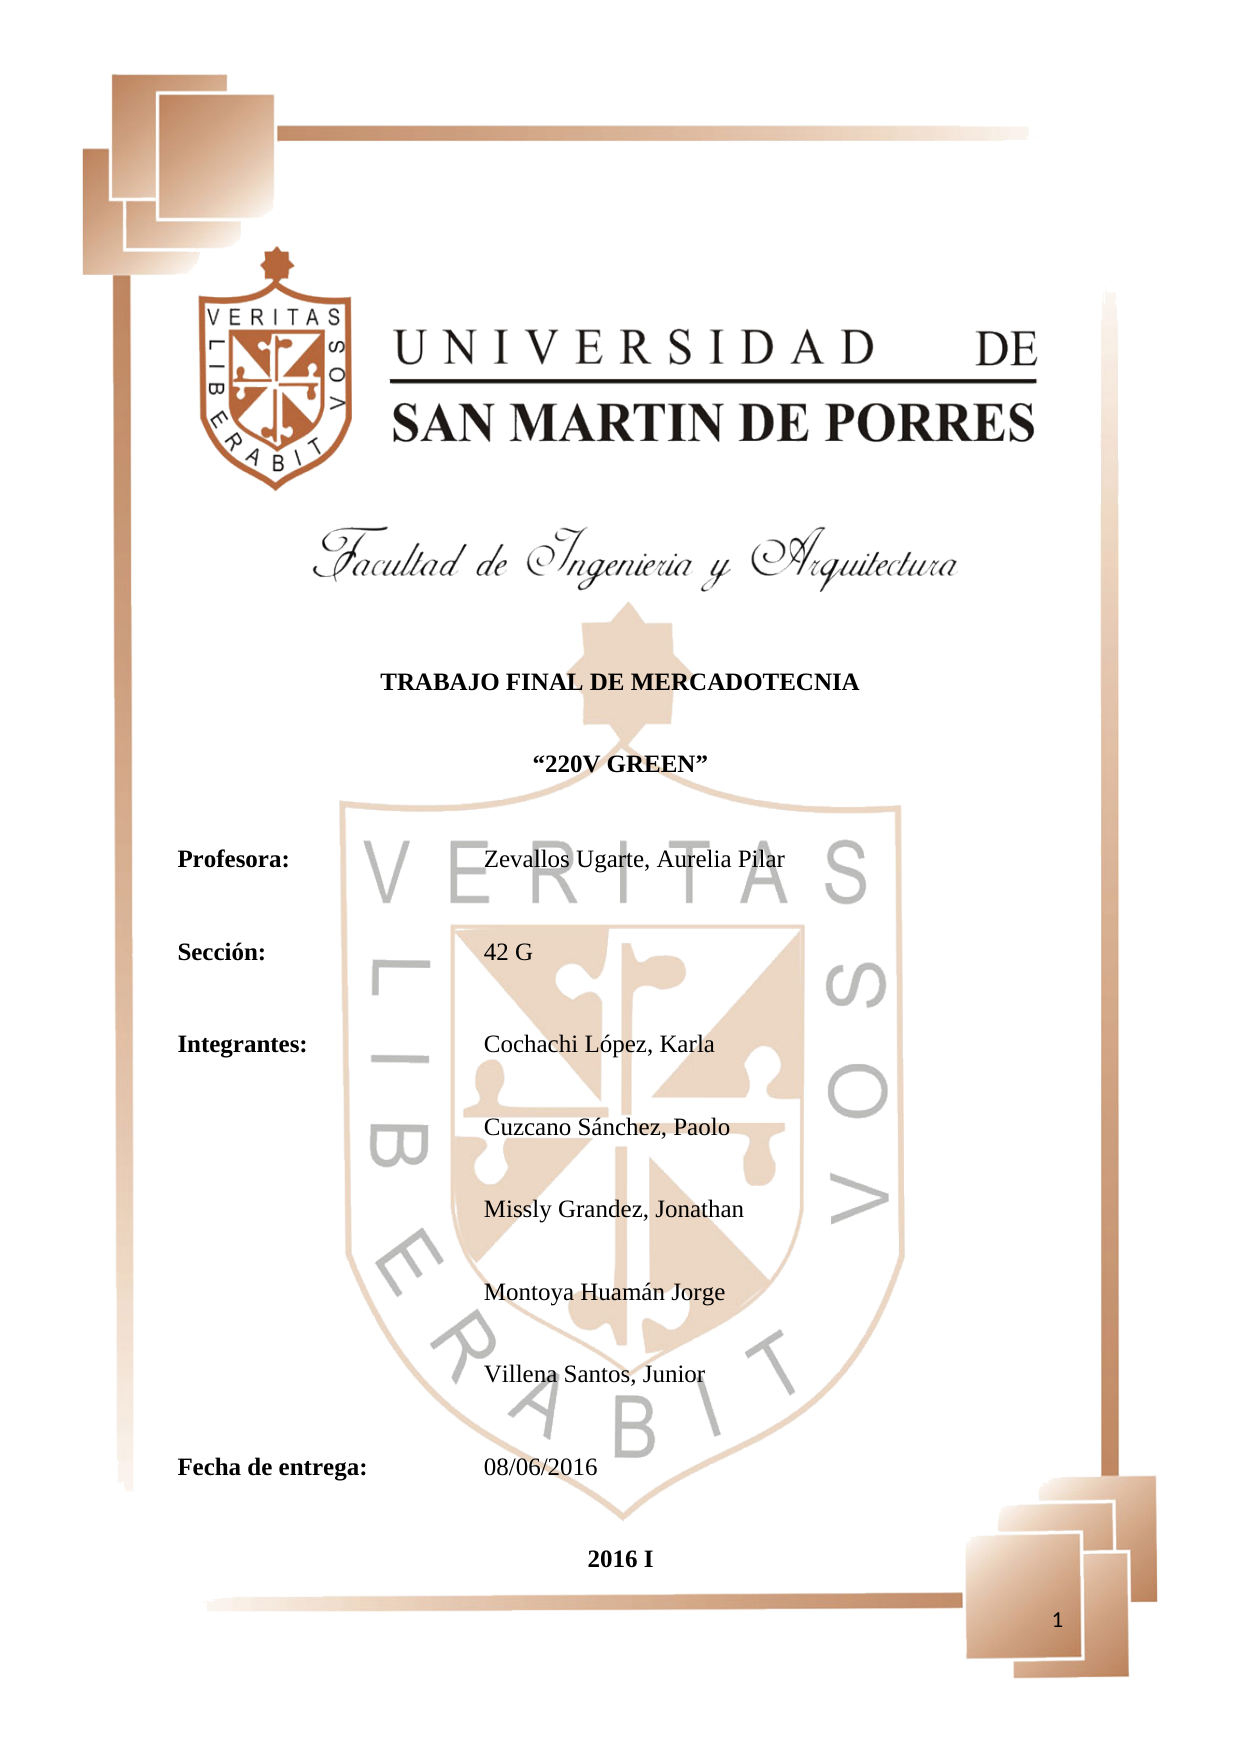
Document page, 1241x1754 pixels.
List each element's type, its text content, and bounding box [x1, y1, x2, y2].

table_cell Integrantes: [166, 1004, 472, 1427]
table_cell Fecha de entrega: [166, 1427, 472, 1519]
table_cell Cochachi López, Karla Cuzcano Sánchez, Paolo Missly Grandez, Jonathan Montoya Huamán Jorge Villena Santos, Junior [473, 1004, 1066, 1427]
table_cell 08/06/2016 [473, 1427, 1066, 1519]
table_header Zevallos Ugarte, Aurelia Pilar [473, 819, 1066, 912]
text “220V GREEN” [177, 749, 1063, 778]
text TRABAJO FINAL DE MERCADOTECNIA [177, 667, 1063, 696]
picture [82, 71, 1158, 1682]
table_header Profesora: [166, 819, 472, 912]
table_cell 42 G [473, 912, 1066, 1004]
text 2016 I [177, 1544, 1063, 1573]
table_cell Sección: [166, 912, 472, 1004]
